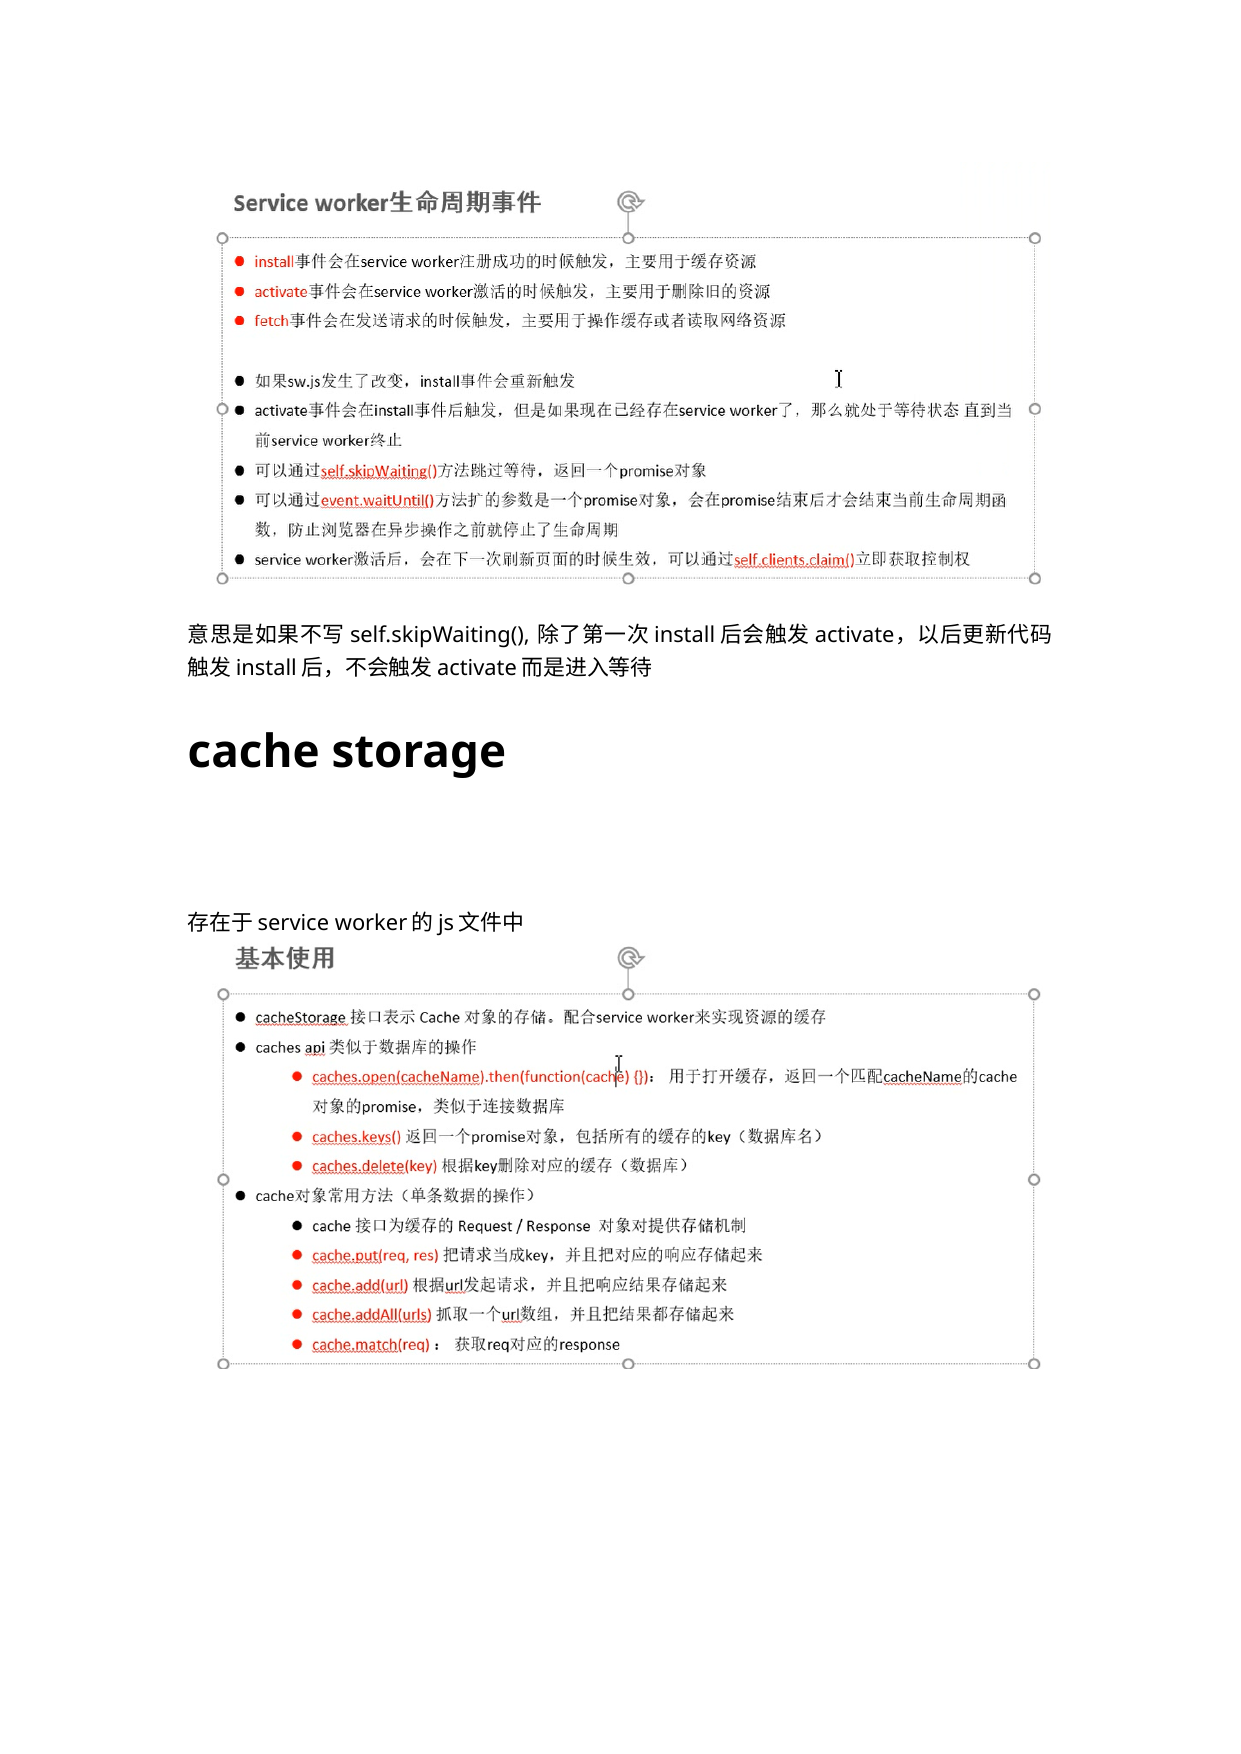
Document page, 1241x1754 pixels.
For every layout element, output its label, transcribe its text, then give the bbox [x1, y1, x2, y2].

text 存在于service worker的js文件中 [187, 905, 1053, 937]
subtitle cache storage [187, 717, 1053, 782]
picture [187, 937, 1053, 1369]
text 意思是如果不写self.skipWaiting(), 除了第一次install后会触发activate，以后更新代码触发install后，不会触发activate而是进入等待 [187, 617, 1053, 682]
picture [187, 162, 1053, 596]
